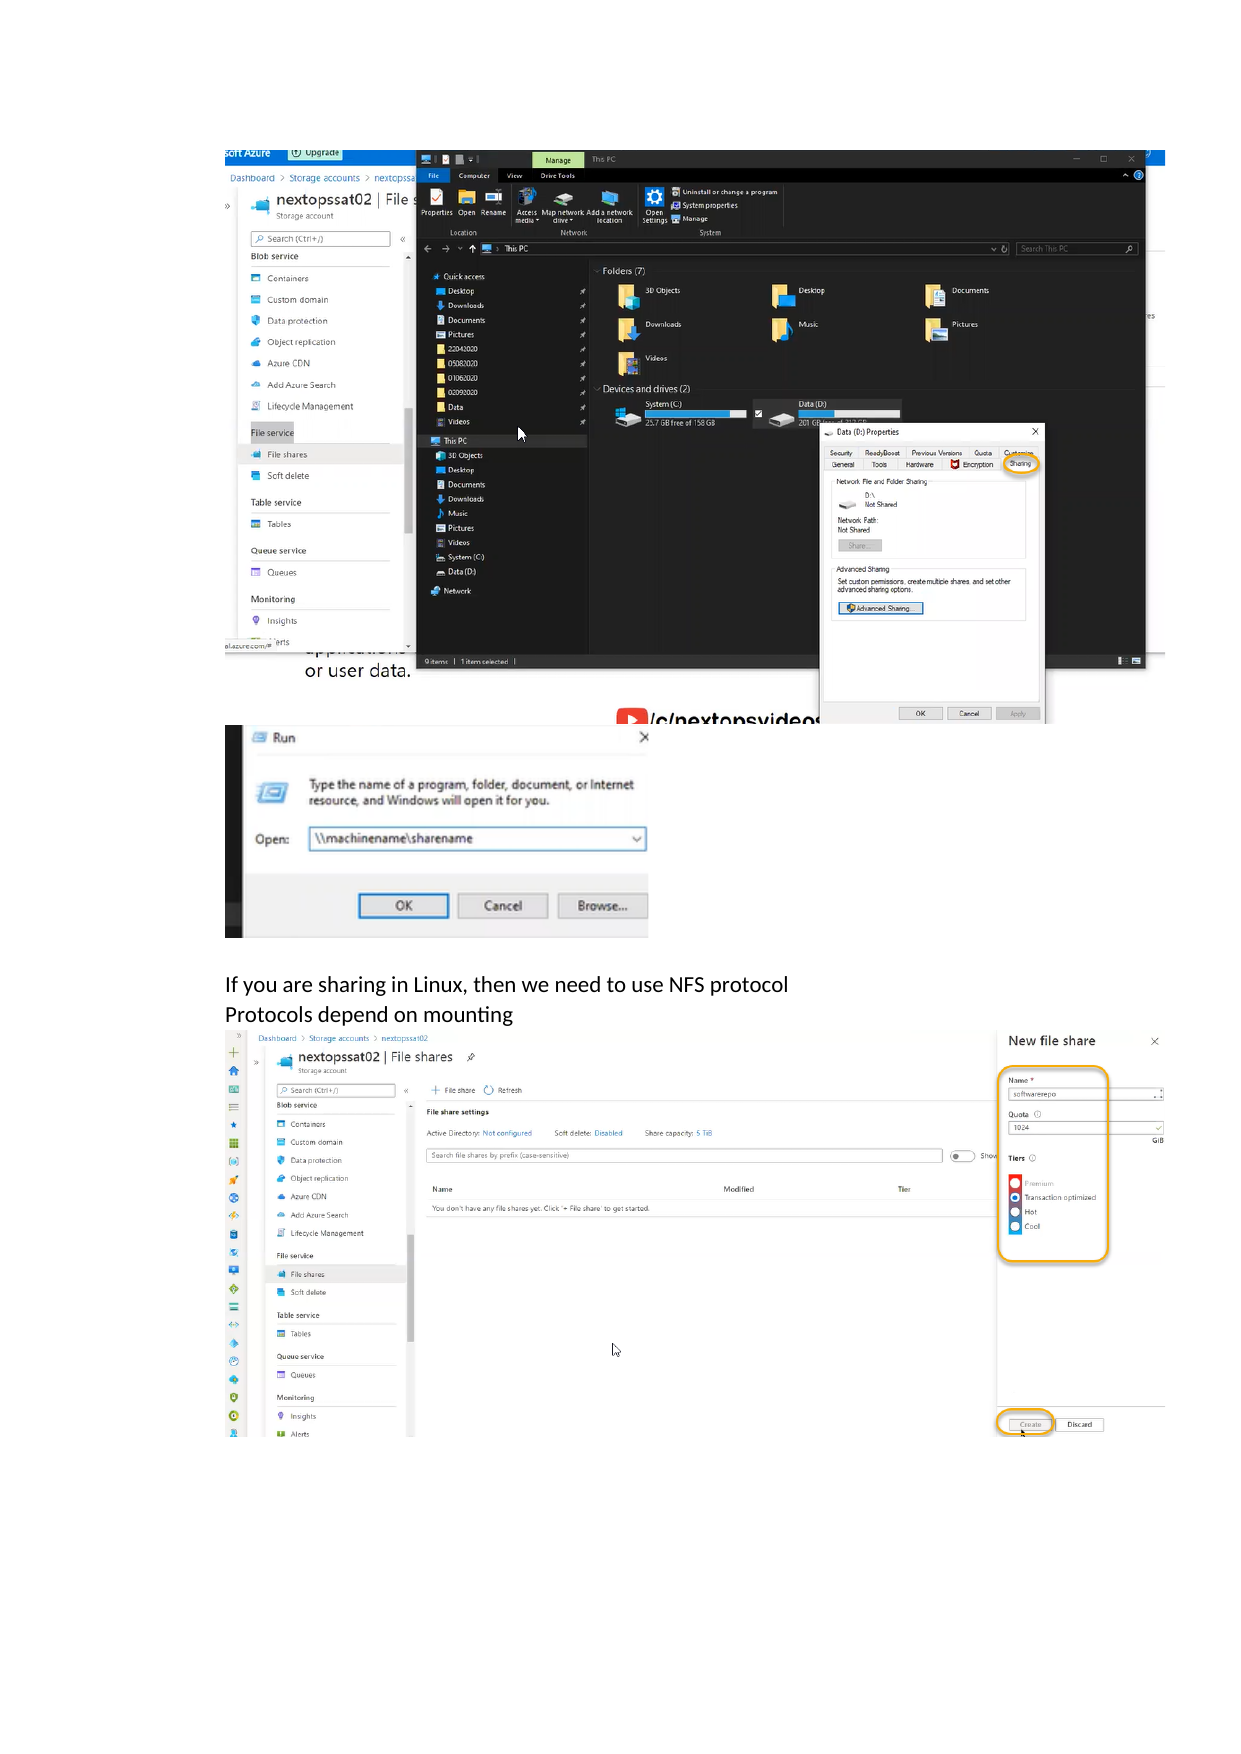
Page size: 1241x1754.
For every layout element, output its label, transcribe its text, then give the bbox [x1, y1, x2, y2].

picture [225, 1030, 1166, 1437]
picture [225, 150, 1166, 724]
list Protocols depend on mounting [225, 1001, 1090, 1029]
list If you are sharing in Linux, then we need to use NFS protocol [225, 970, 1090, 998]
picture [225, 725, 649, 938]
